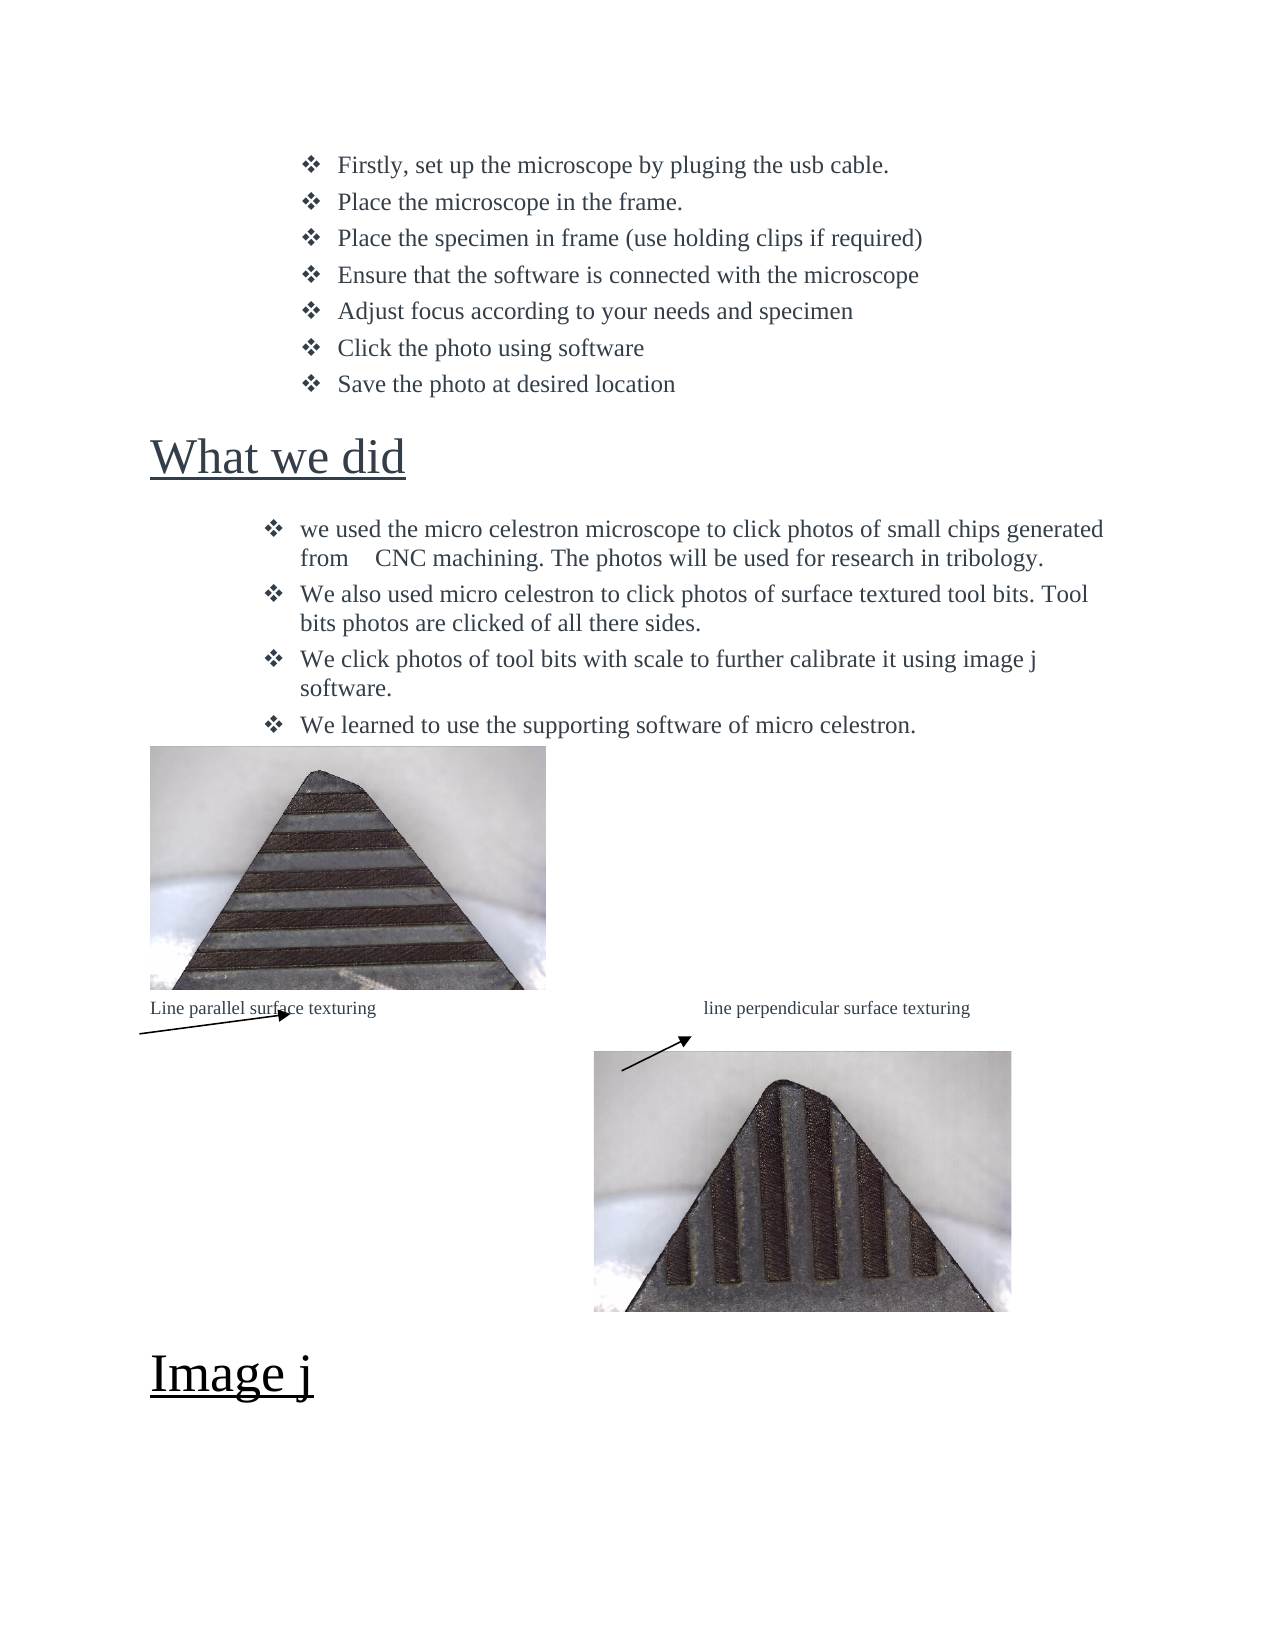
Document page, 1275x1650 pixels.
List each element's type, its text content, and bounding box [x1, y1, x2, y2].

picture [150, 746, 546, 990]
text What we did [150, 427, 1125, 485]
list We also used micro celestron to click photos of surface textured tool bits. Tool bits photos are clicked of all there sides. [262, 579, 1125, 637]
list We learned to use the supporting software of micro celestron. [262, 710, 1125, 739]
list Place the microscope in the frame. [300, 187, 1125, 215]
list Click the photo using software [300, 333, 1125, 362]
list Firstly, set up the microscope by pluging the usb cable. [300, 150, 1125, 179]
picture [593, 1051, 1012, 1312]
list Ensure that the software is connected with the microscope [300, 260, 1125, 288]
list Place the specimen in frame (use holding clips if required) [300, 223, 1125, 252]
text Line parallel surface texturing line perpendicular surface texturing [150, 997, 1125, 1018]
list We click photos of tool bits with scale to further calibrate it using image j software. [262, 644, 1125, 702]
list Save the photo at desired location [300, 369, 1125, 398]
list Adjust focus according to your needs and specimen [300, 296, 1125, 325]
list we used the micro celestron microscope to click photos of small chips generated from CNC machining. The photos will be used for research in tribology. [262, 514, 1125, 571]
